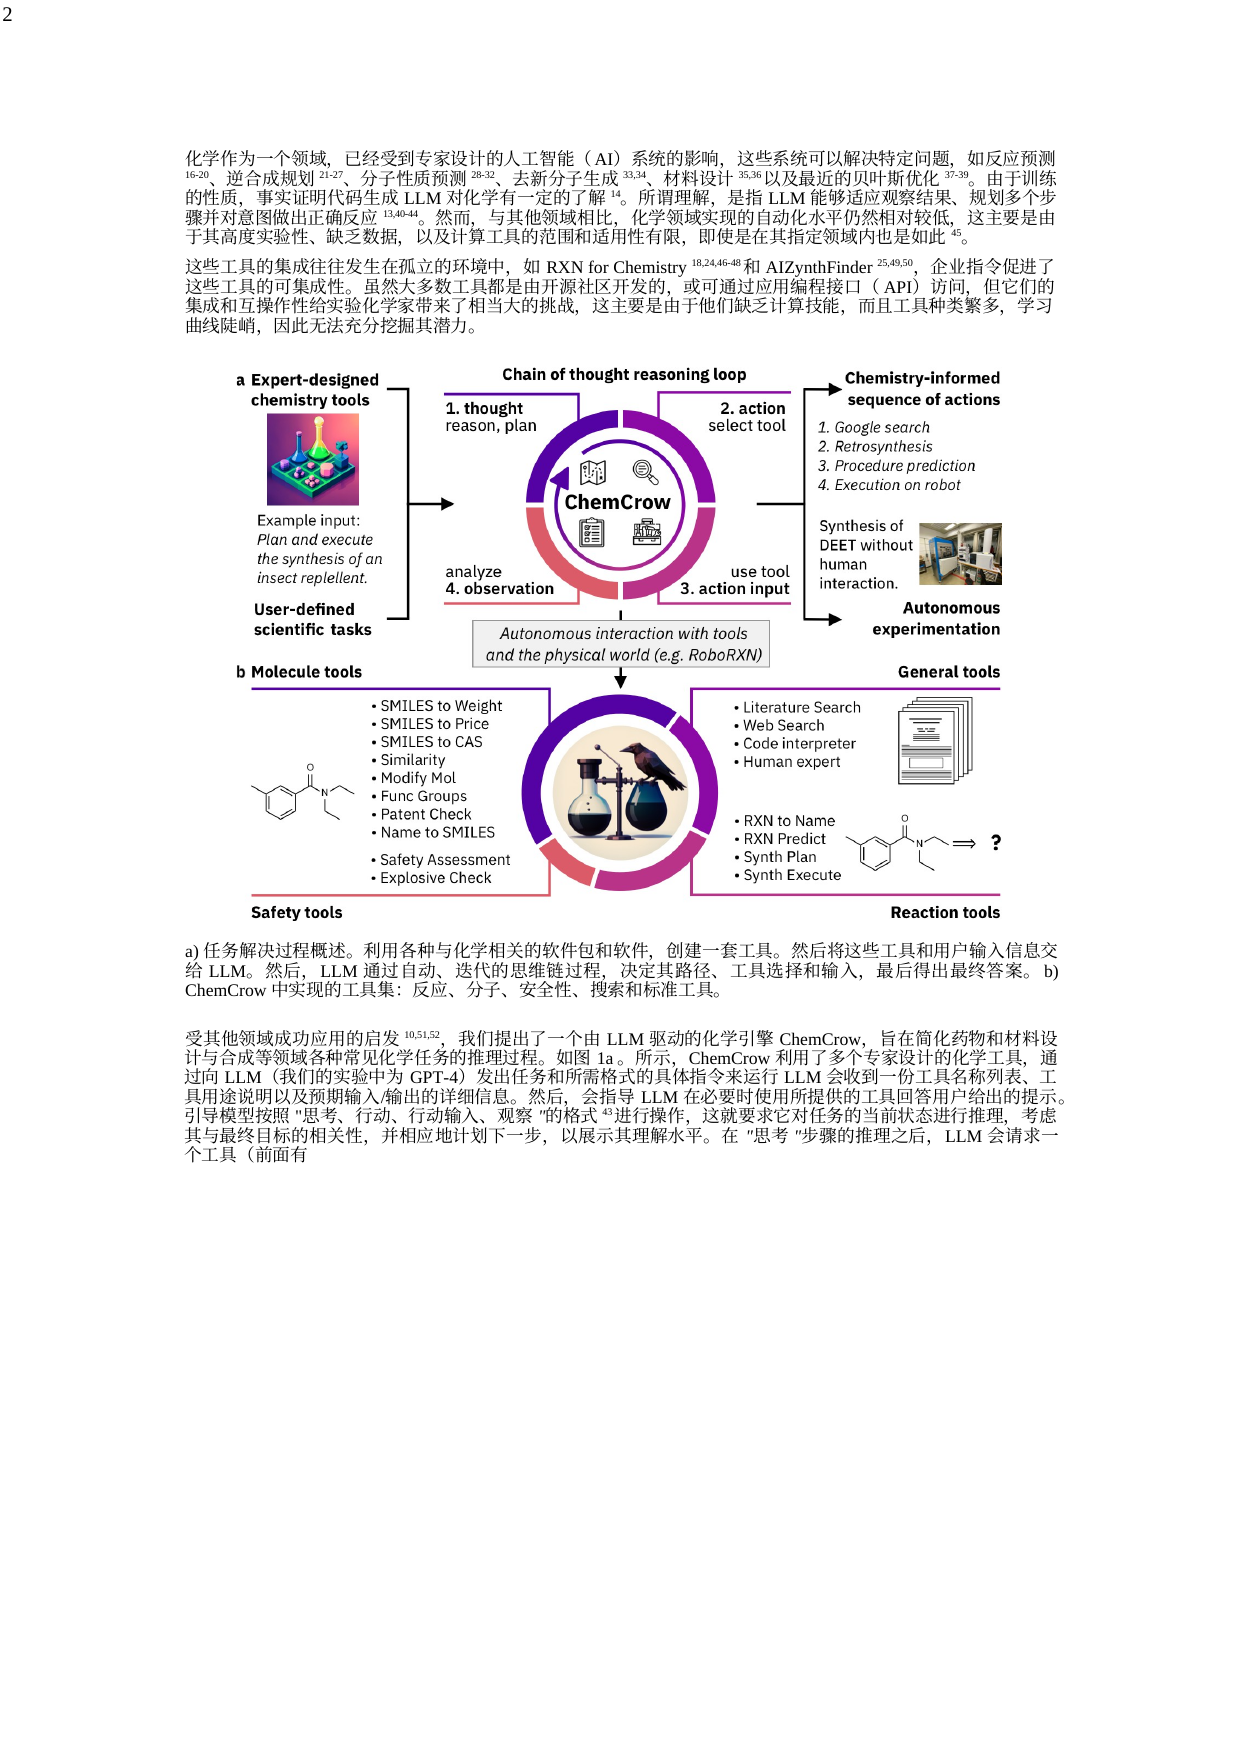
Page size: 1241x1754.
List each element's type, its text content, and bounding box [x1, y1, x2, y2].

text a) 任务解决过程概述。利用各种与化学相关的软件包和软件，创建一套工具。然后将这些工具和用户输入信息交给 LLM。然后，LLM 通过自动、迭代的思维链过程，决定其路径、工具选择和输入，最后得出最终答案。b) ChemCrow 中实现的工具集：反应、分子、安全性、搜索和标准工具。 [185, 387, 1059, 1000]
text 这些工具的集成往往发生在孤立的环境中，如 RXN for Chemistry 18,24,46-48和 AIZynthFinder 25,49,50，企业指令促进了这些工具的可集成性。虽然大多数工具都是由开源社区开发的，或可通过应用编程接口（API）访问，但它们的集成和互操作性给实验化学家带来了相当大的挑战，这主要是由于他们缺乏计算技能，而且工具种类繁多，学习曲线陡峭，因此无法充分挖掘其潜力。 [185, 258, 1055, 336]
text 化学作为一个领域，已经受到专家设计的人工智能（AI）系统的影响，这些系统可以解决特定问题，如反应预测16-20、逆合成规划21-27、分子性质预测28-32、去新分子生成33,34、材料设计35,36以及最近的贝叶斯优化37-39。由于训练的性质，事实证明代码生成 LLM 对化学有一定的了解14。所谓理解，是指 LLM 能够适应观察结果、规划多个步骤并对意图做出正确反应 13,40-44。然而，与其他领域相比，化学领域实现的自动化水平仍然相对较低，这主要是由于其高度实验性、缺乏数据，以及计算工具的范围和适用性有限，即使是在其指定领域内也是如此 45。 [185, 150, 1058, 247]
text 受其他领域成功应用的启发10,51,52，我们提出了一个由 LLM 驱动的化学引擎 ChemCrow，旨在简化药物和材料设计与合成等领域各种常见化学任务的推理过程。如图 1a 。所示，ChemCrow 利用了多个专家设计的化学工具，通过向 LLM（我们的实验中为 GPT-4）发出任务和所需格式的具体指令来运行LLM 会收到一份工具名称列表、工具用途说明以及预期输入/输出的详细信息。然后，会指导 LLM 在必要时使用所提供的工具回答用户给出的提示。引导模型按照 "思考、行动、行动输入、观察 "的格式43进行操作，这就要求它对任务的当前状态进行推理，考虑其与最终目标的相关性，并相应地计划下一步，以展示其理解水平。在 "思考 "步骤的推理之后，LLM 会请求一个工具（前面有 [184, 1029, 1059, 1165]
picture [236, 367, 1002, 387]
